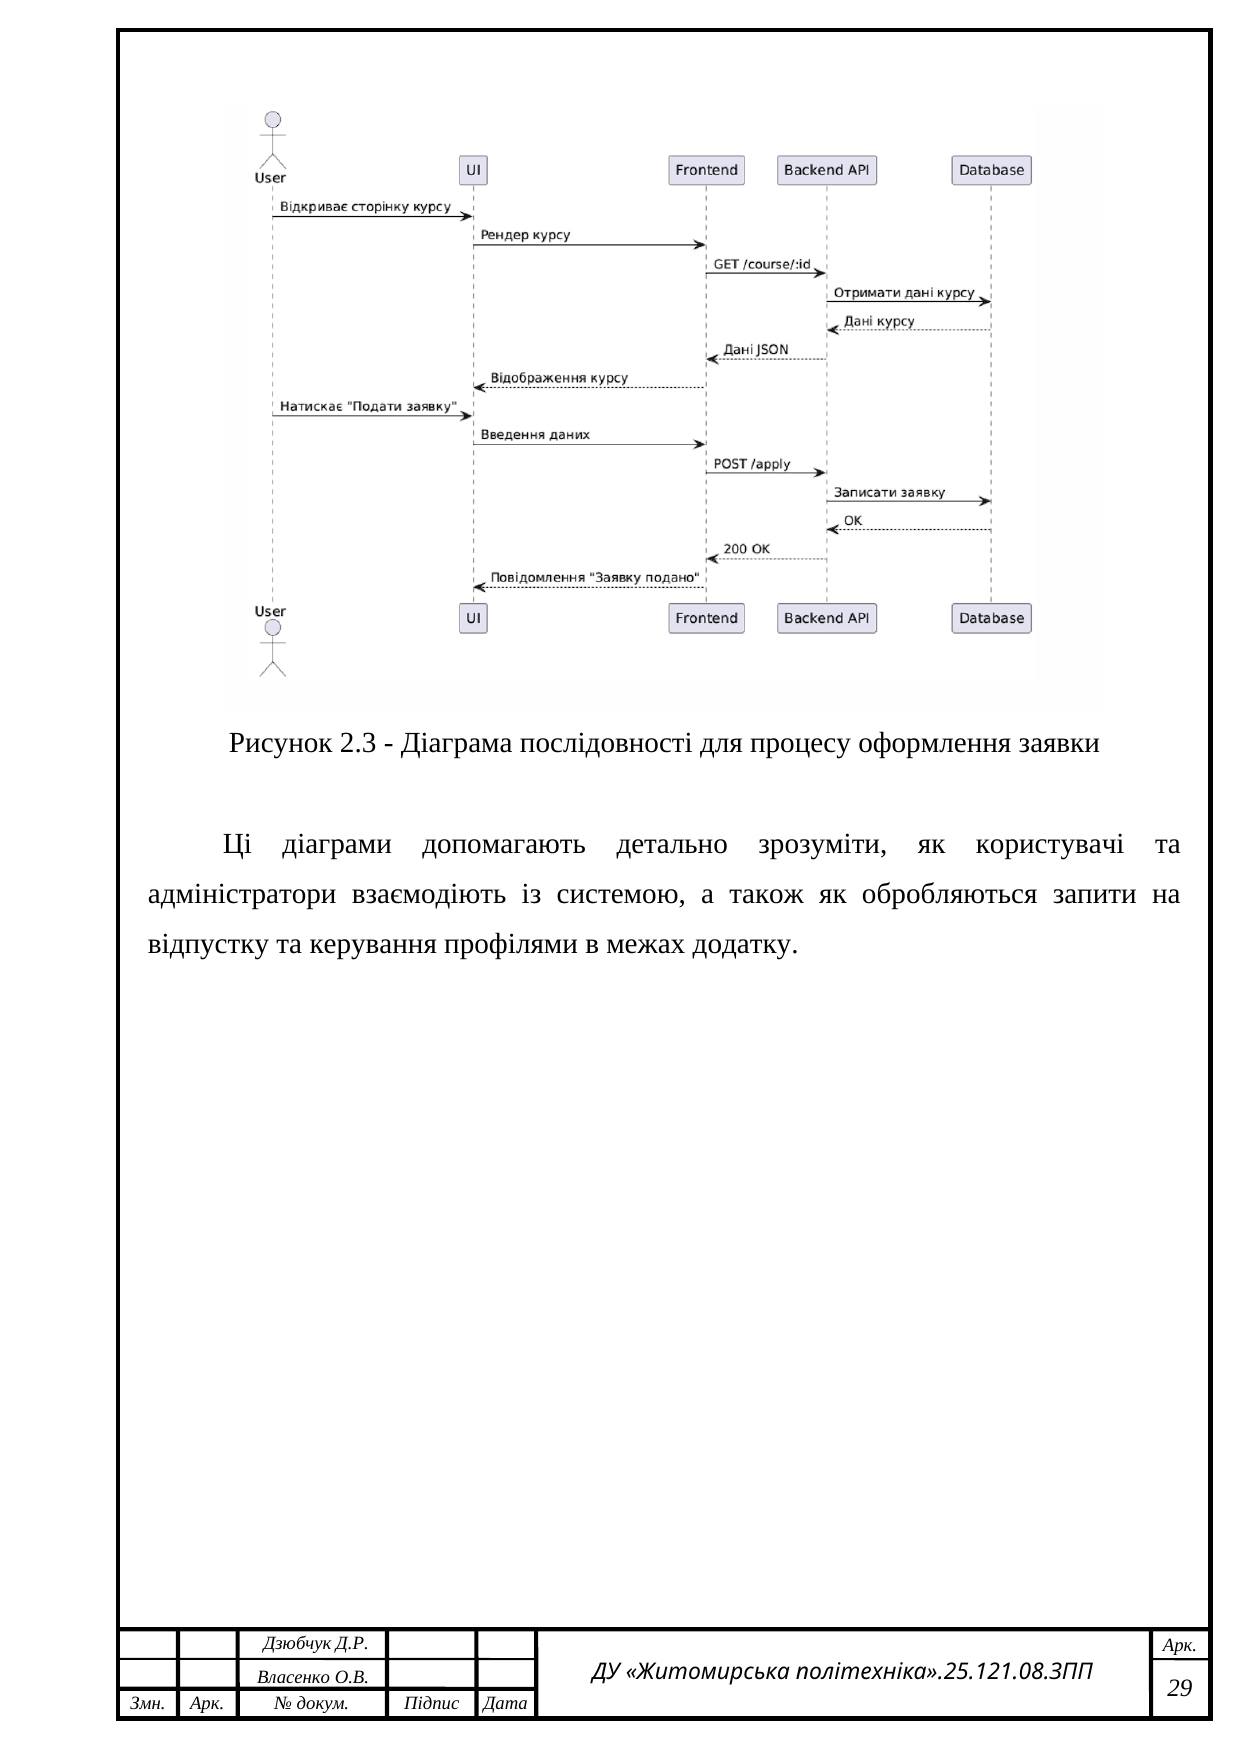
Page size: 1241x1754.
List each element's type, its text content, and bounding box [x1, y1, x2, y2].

text Ці діаграми допомагають детально зрозуміти, як користувачі та адміністратори взаємодіють із системою, а також як обробляються запити на відпустку та керування профілями в межах додатку. [148, 826, 1181, 960]
picture [222, 102, 1105, 711]
text Рисунок 2.3 - Діаграма послідовності для процесу оформлення заявки [148, 725, 1181, 759]
